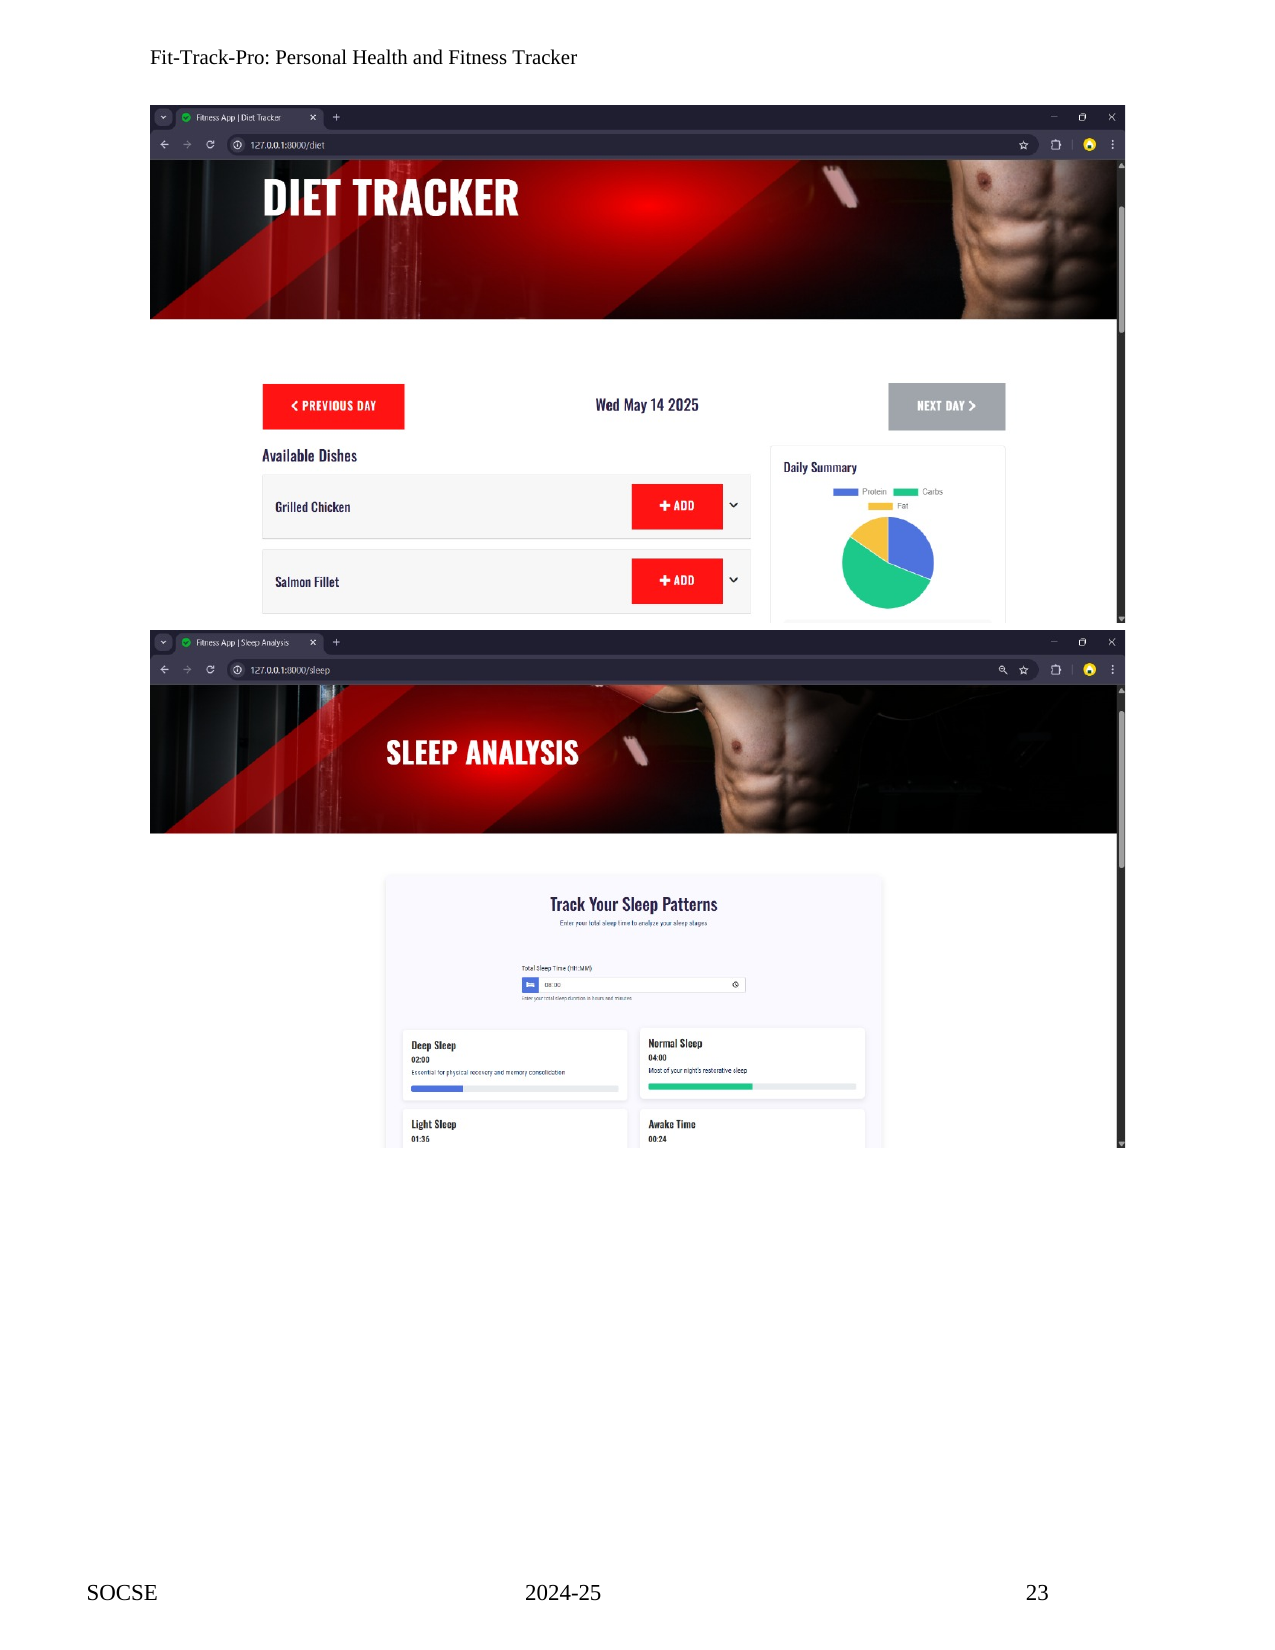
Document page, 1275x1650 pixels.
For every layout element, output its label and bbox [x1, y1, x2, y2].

picture [150, 105, 1125, 623]
picture [150, 630, 1125, 1148]
